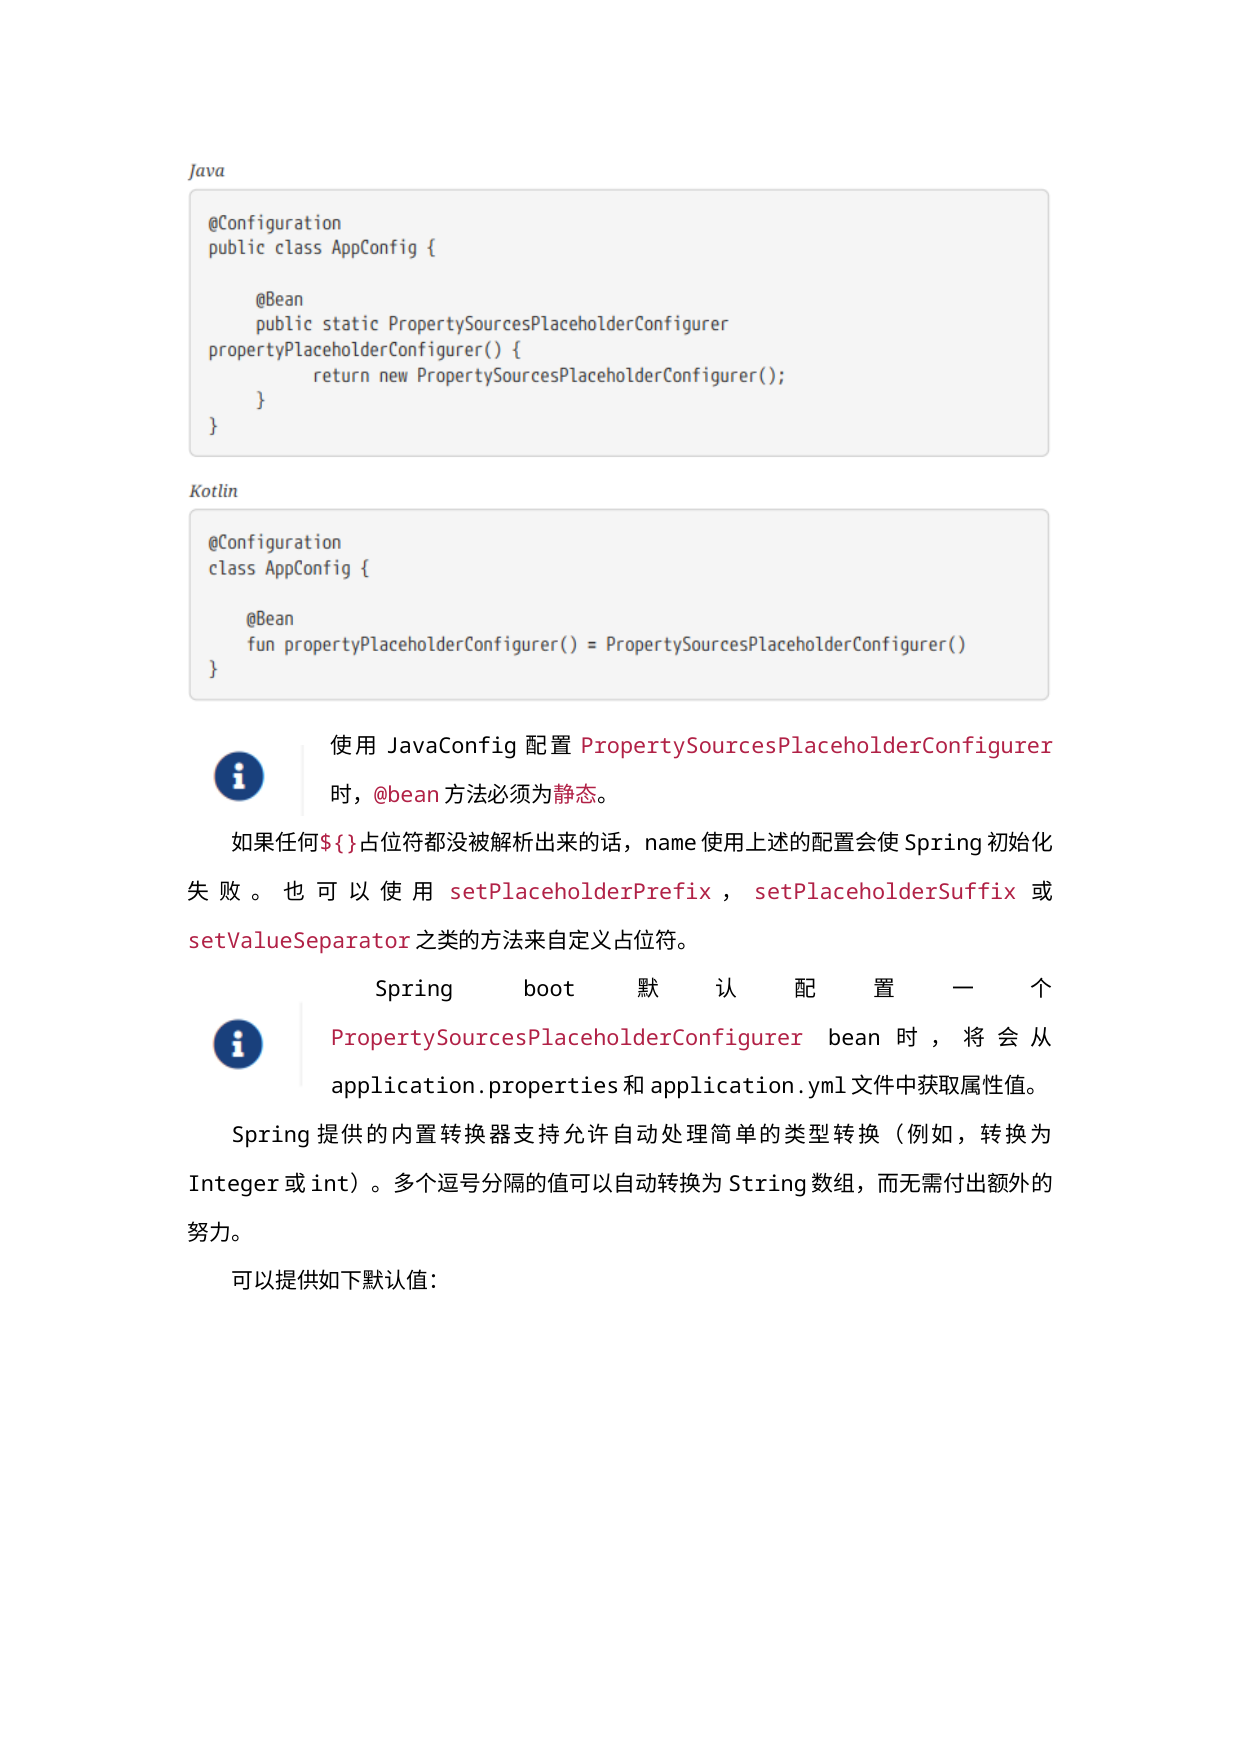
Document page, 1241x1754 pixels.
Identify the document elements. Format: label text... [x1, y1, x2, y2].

text 使用JavaConfig配置PropertySourcesPlaceholderConfigurer时，@bean方法必须为静态。 [187, 728, 1053, 809]
text 可以提供如下默认值： [187, 1262, 1053, 1295]
picture [177, 997, 312, 1092]
picture [187, 162, 1053, 704]
text 如果任何${}占位符都没被解析出来的话，name使用上述的配置会使Spring初始化失败。也可以使用setPlaceholderPrefix，setPlaceholderSuffix或setValueSeparator之类的方法来自定义占位符。 [187, 825, 1053, 955]
picture [206, 745, 312, 816]
text Spring提供的内置转换器支持允许自动处理简单的类型转换（例如，转换为Integer或int）。多个逗号分隔的值可以自动转换为String数组，而无需付出额外的努力。 [187, 1117, 1053, 1247]
text Spring boot默认配置一个PropertySourcesPlaceholderConfigurer bean时，将会从application.properties和application.yml文件中获取属性值。 [187, 971, 1053, 1101]
